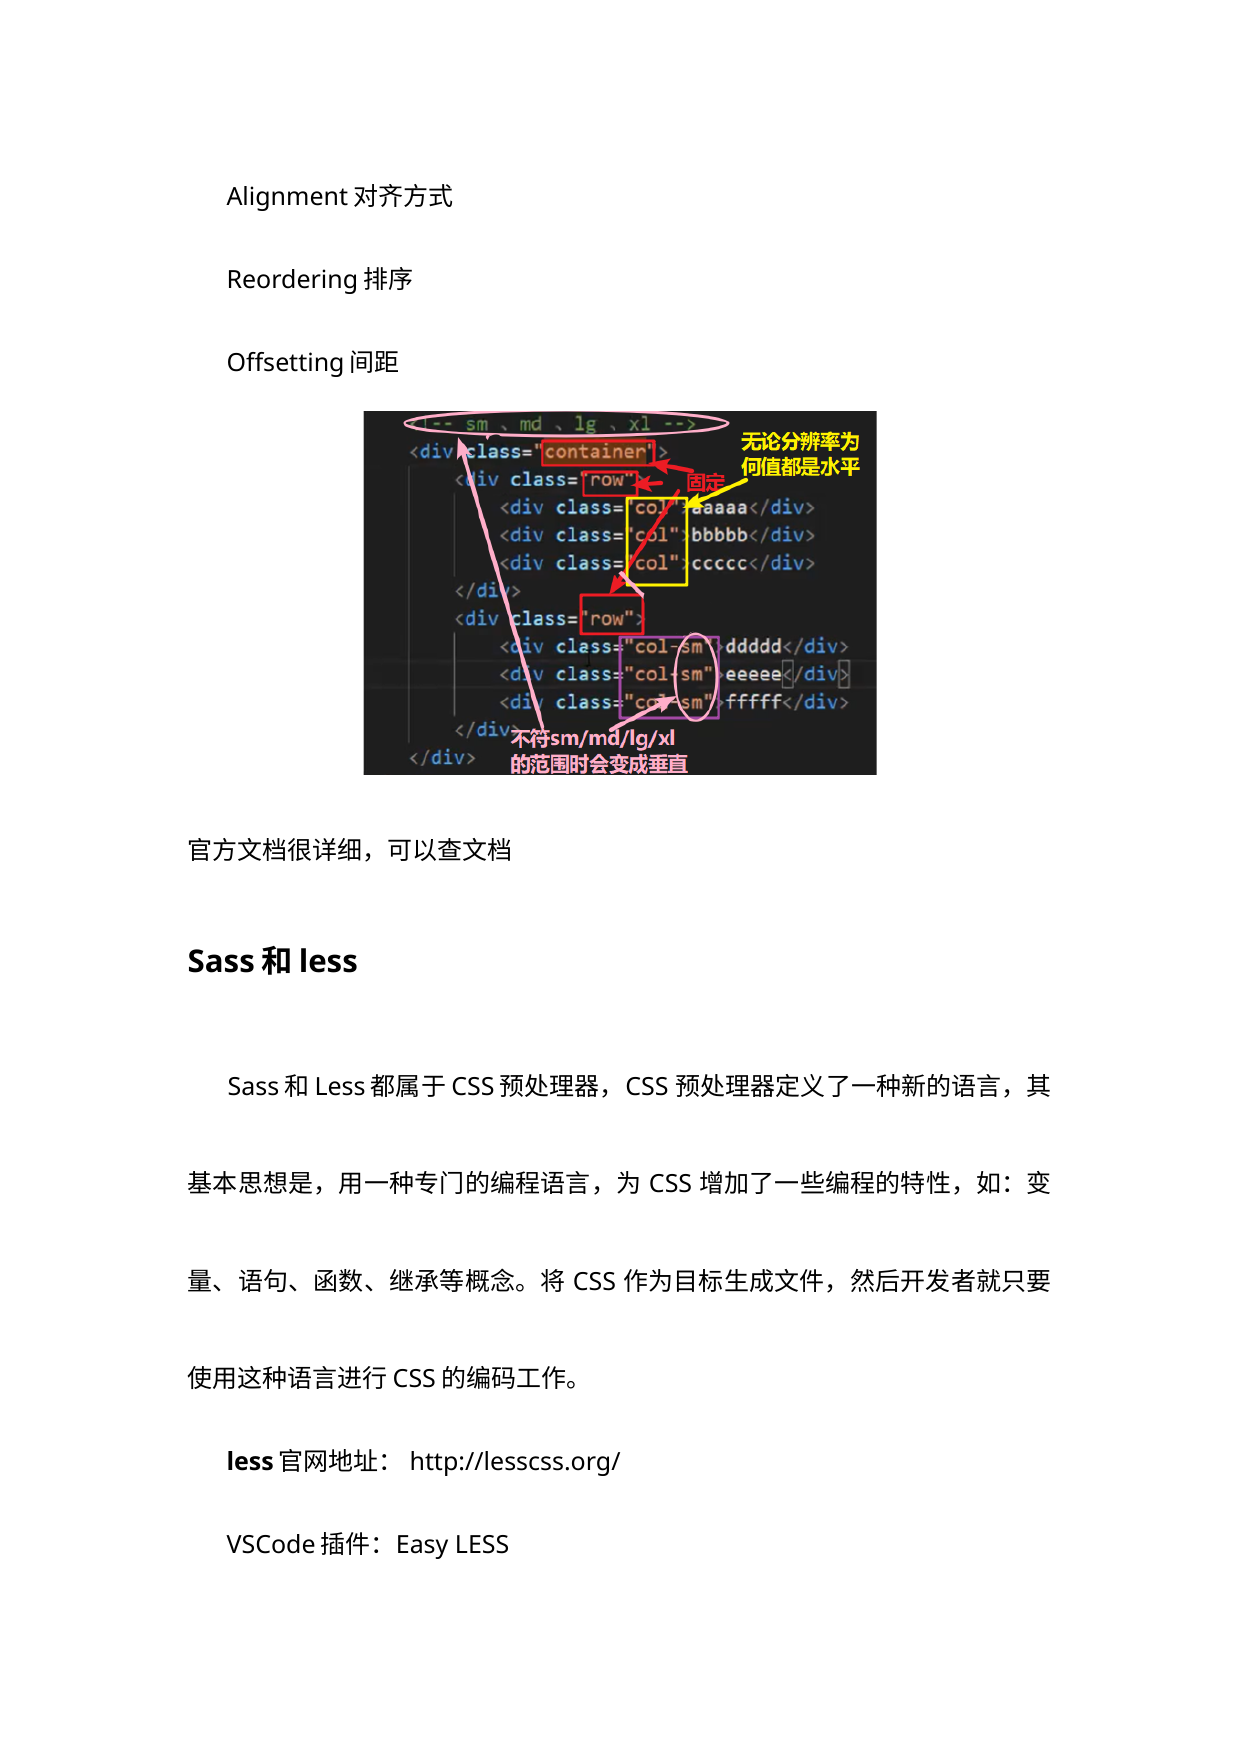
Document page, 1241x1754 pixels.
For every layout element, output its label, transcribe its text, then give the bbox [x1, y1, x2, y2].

picture [363, 411, 877, 775]
text 官方文档很详细，可以查文档 [187, 816, 1053, 881]
text Sass和Less都属于CSS预处理器，CSS 预处理器定义了一种新的语言，其基本思想是，用一种专门的编程语言，为 CSS 增加了一些编程的特性，如：变量、语句、函数、继承等概念。将 CSS 作为目标生成文件，然后开发者就只要使用这种语言进行CSS的编码工作。 [187, 1052, 1053, 1409]
text Alignment对齐方式 [187, 162, 1053, 227]
text Reordering排序 [187, 245, 1053, 310]
text less官网地址： http://lesscss.org/ [187, 1427, 1053, 1492]
subtitle Sass和less [187, 926, 1053, 991]
text Offsetting间距 [187, 328, 1053, 393]
text VSCode插件：Easy LESS [187, 1510, 1053, 1575]
